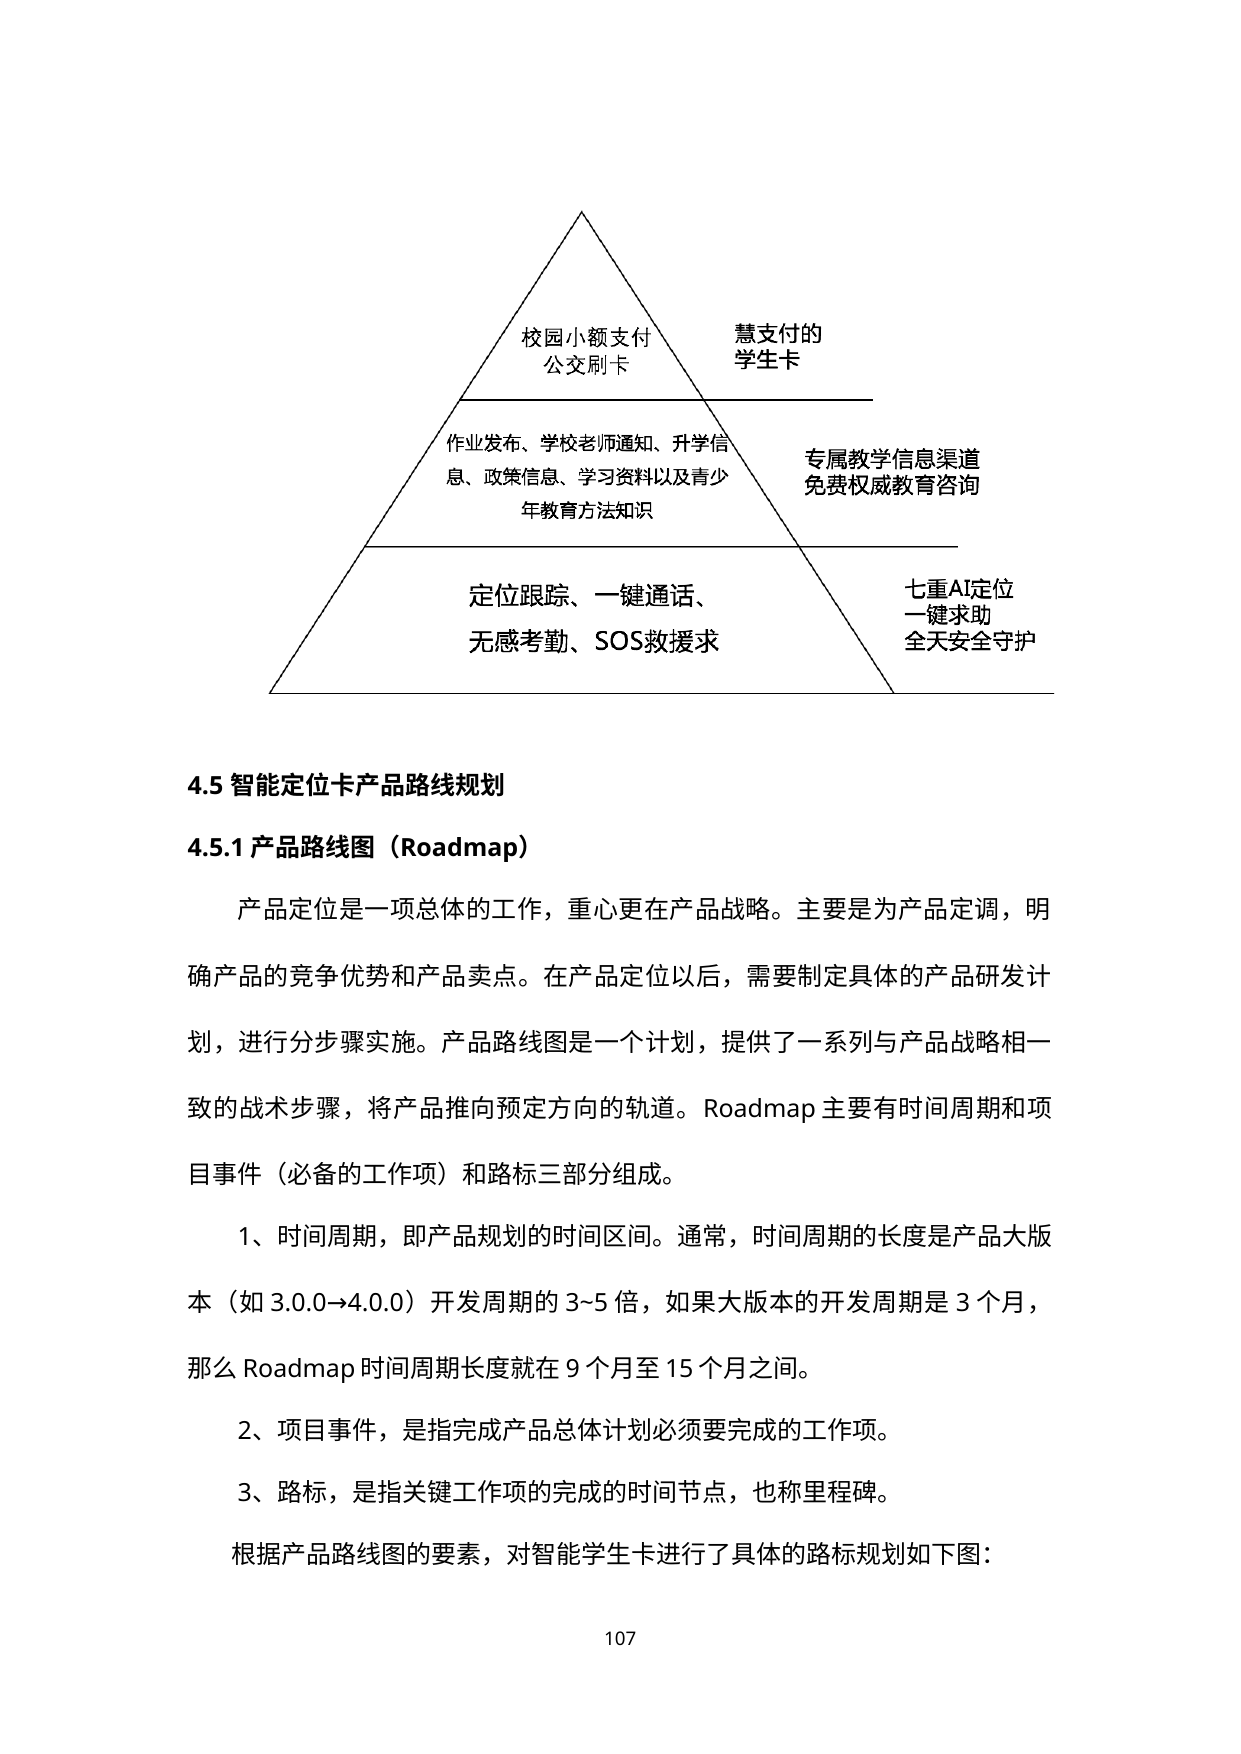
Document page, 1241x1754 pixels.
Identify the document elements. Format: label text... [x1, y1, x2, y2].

text 4.5.1产品路线图（Roadmap） [187, 824, 1053, 868]
text 产品定位是一项总体的工作，重心更在产品战略。主要是为产品定调，明确产品的竞争优势和产品卖点。在产品定位以后，需要制定具体的产品研发计划，进行分步骤实施。产品路线图是一个计划，提供了一系列与产品战略相一致的战术步骤，将产品推向预定方向的轨道。Roadmap主要有时间周期和项目事件（必备的工作项）和路标三部分组成。 [187, 886, 1053, 1194]
picture [237, 172, 1103, 729]
text 根据产品路线图的要素，对智能学生卡进行了具体的路标规划如下图： [187, 1531, 1053, 1575]
text 2、项目事件，是指完成产品总体计划必须要完成的工作项。 [187, 1407, 1053, 1451]
text 3、路标，是指关键工作项的完成的时间节点，也称里程碑。 [187, 1469, 1053, 1513]
text 4.5 智能定位卡产品路线规划 [187, 762, 1053, 806]
text 1、时间周期，即产品规划的时间区间。通常，时间周期的长度是产品大版本（如3.0.0→4.0.0）开发周期的3~5倍，如果大版本的开发周期是3个月，那么Roadmap时间周期长度就在9个月至15个月之间。 [187, 1212, 1053, 1389]
